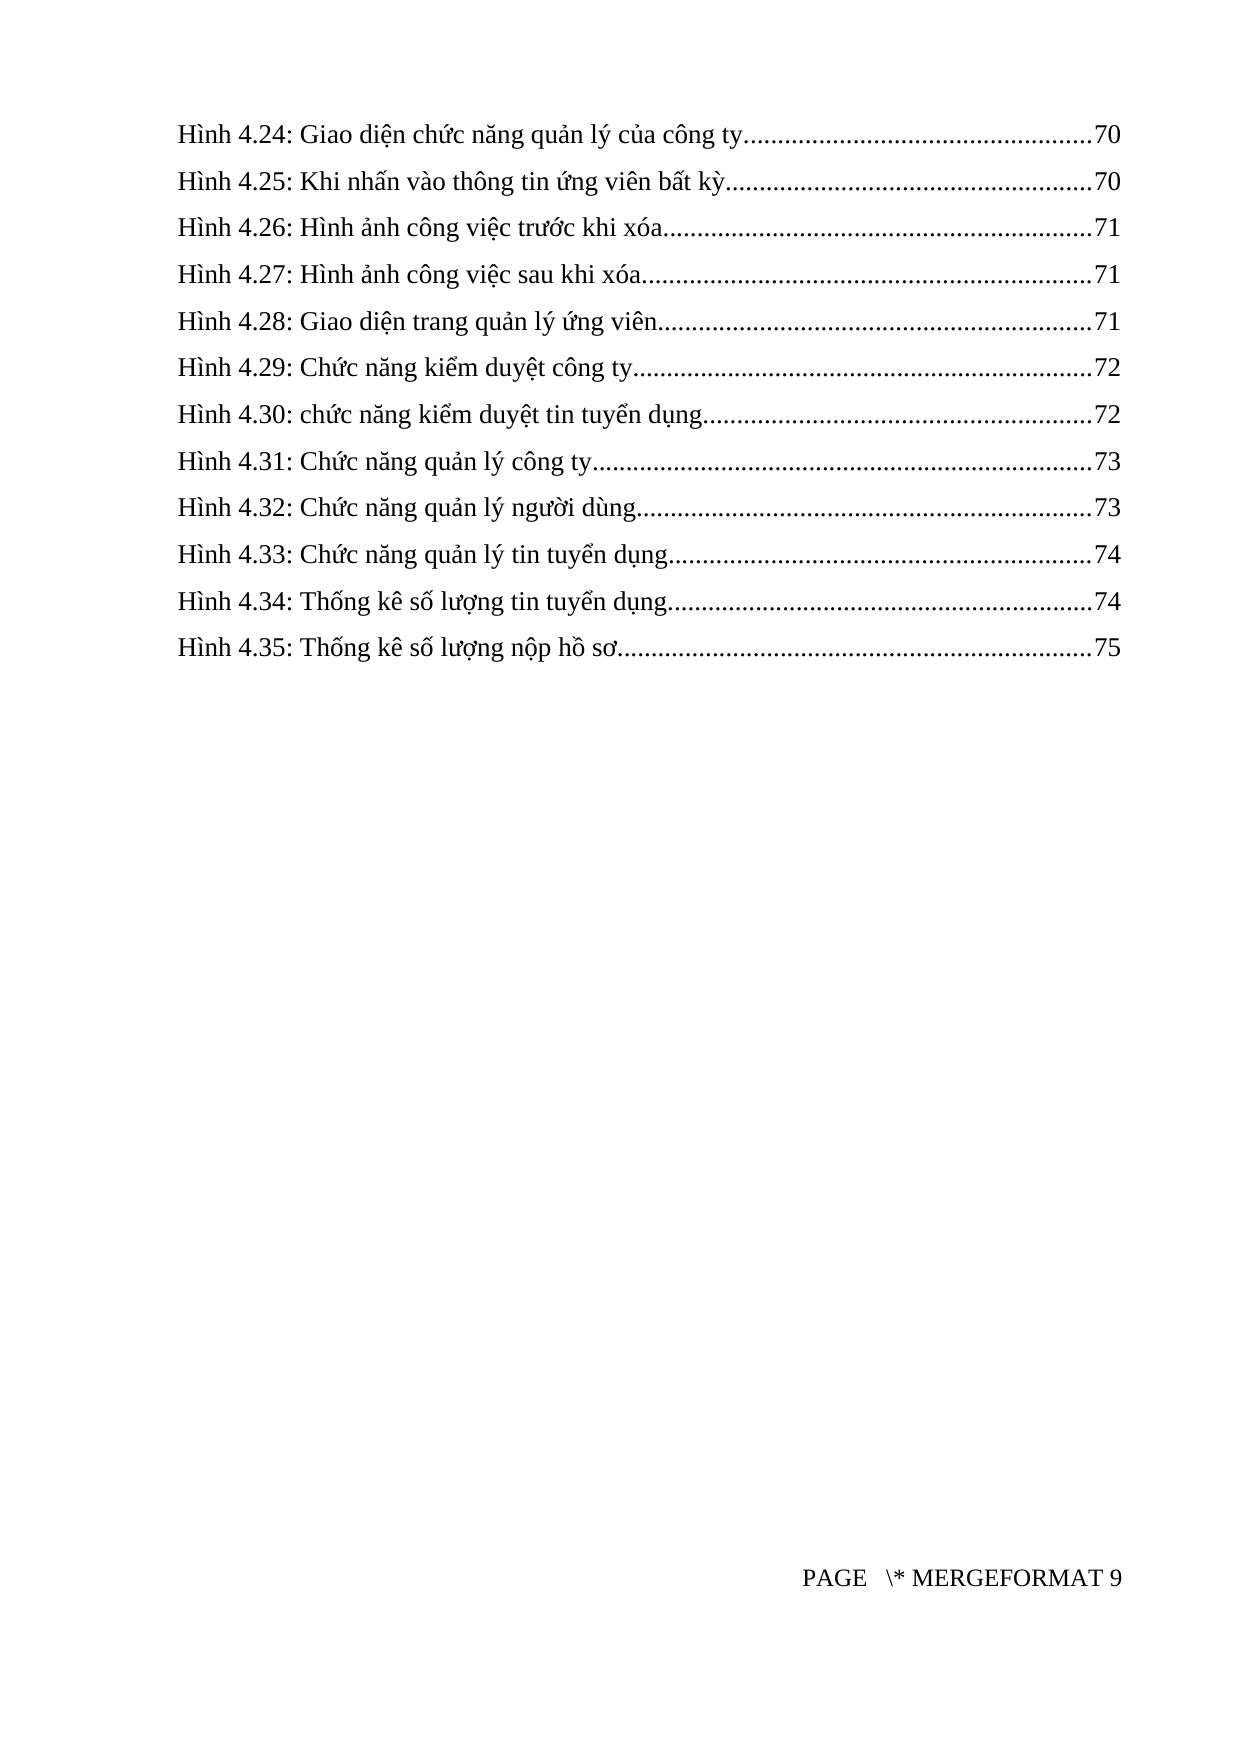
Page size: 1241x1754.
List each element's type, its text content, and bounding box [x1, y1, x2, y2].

text Hình 4.34: Thống kê số lượng tin tuyển dụng. 74 [177, 585, 1122, 616]
text Hình 4.25: Khi nhấn vào thông tin ứng viên bất kỳ. 70 [177, 165, 1122, 196]
text Hình 4.28: Giao diện trang quản lý ứng viên. 71 [177, 305, 1122, 336]
text Hình 4.33: Chức năng quản lý tin tuyển dụng. 74 [177, 538, 1122, 569]
text Hình 4.35: Thống kê số lượng nộp hồ sơ. 75 [177, 631, 1122, 663]
text Hình 4.24: Giao diện chức năng quản lý của công ty. 70 [177, 118, 1122, 149]
text Hình 4.32: Chức năng quản lý người dùng. 73 [177, 491, 1122, 523]
text Hình 4.29: Chức năng kiểm duyệt công ty. 72 [177, 351, 1122, 383]
text Hình 4.31: Chức năng quản lý công ty. 73 [177, 445, 1122, 476]
text Hình 4.26: Hình ảnh công việc trước khi xóa. 71 [177, 211, 1122, 243]
text Hình 4.27: Hình ảnh công việc sau khi xóa. 71 [177, 258, 1122, 289]
text Hình 4.30: chức năng kiểm duyệt tin tuyển dụng. 72 [177, 398, 1122, 429]
